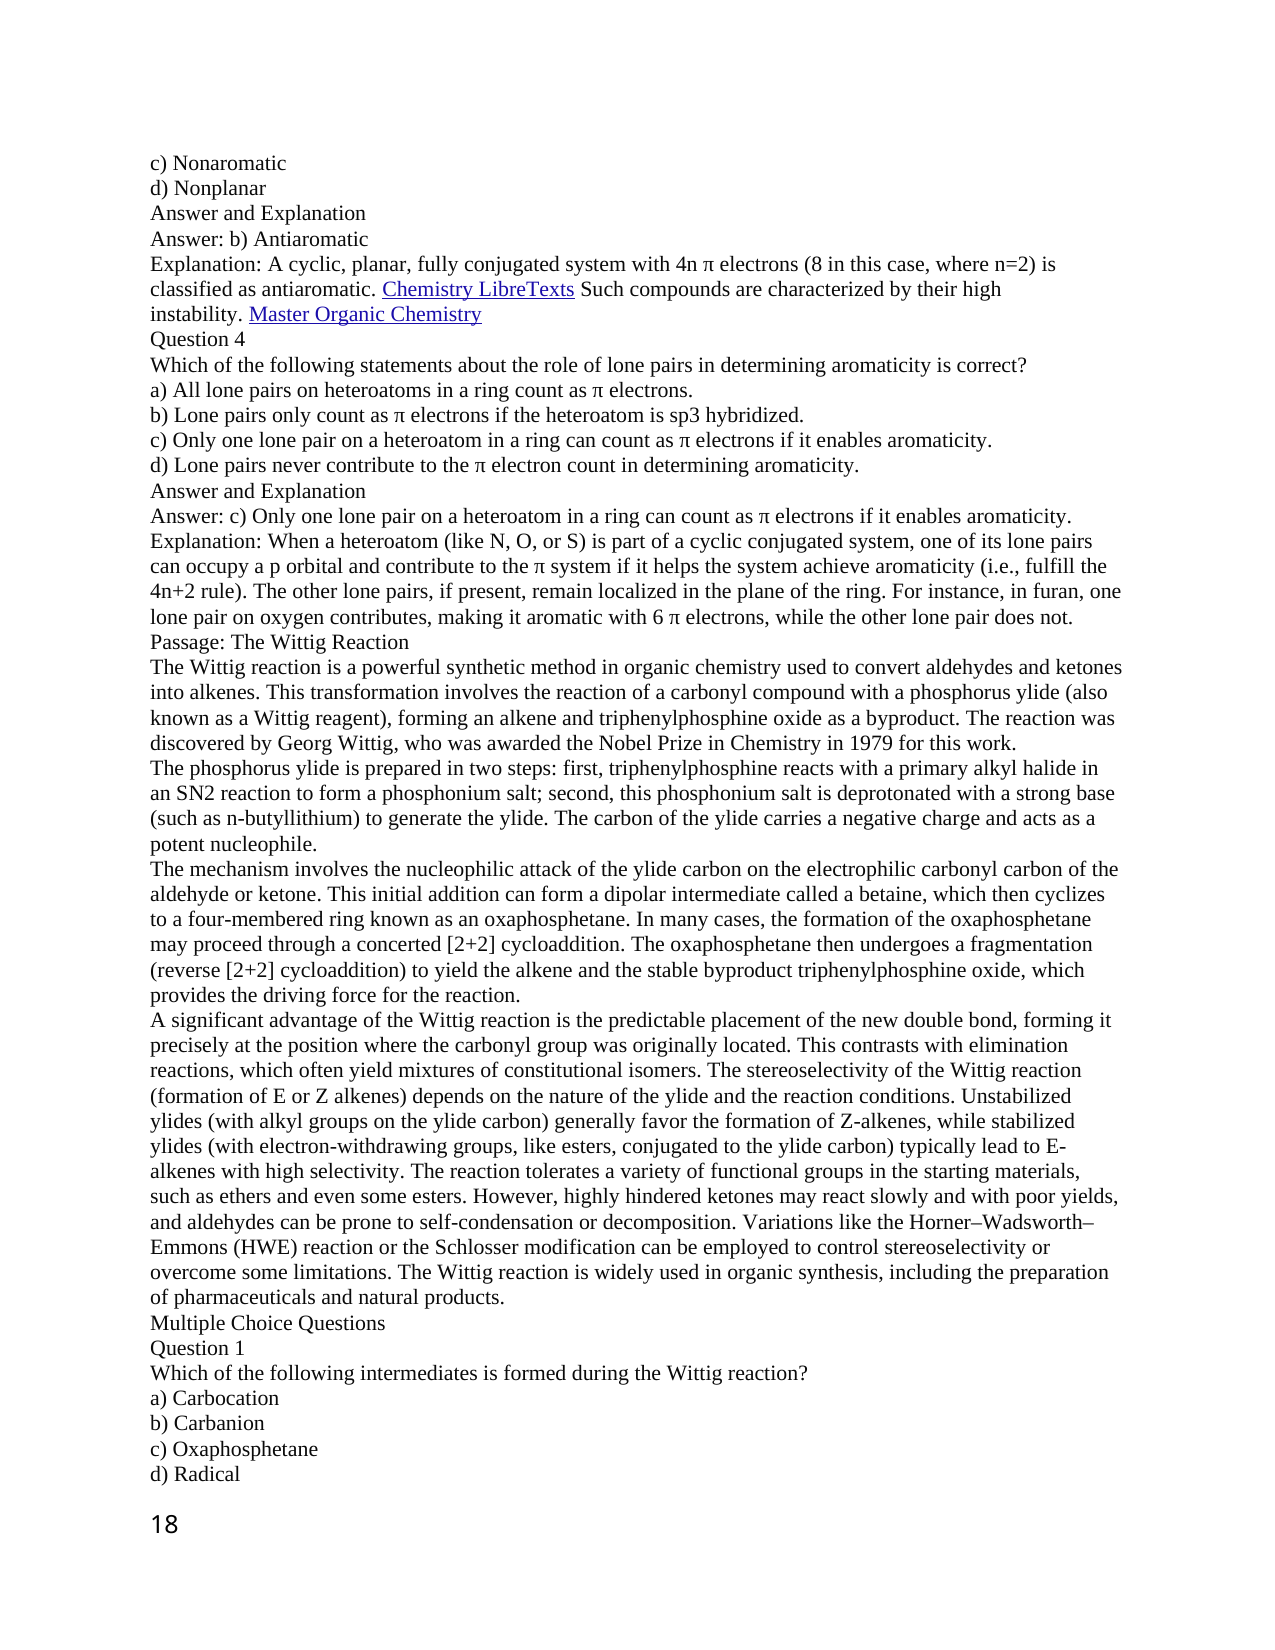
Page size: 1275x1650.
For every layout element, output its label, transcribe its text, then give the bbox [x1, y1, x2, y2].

text Answer: c) Only one lone pair on a heteroatom in a ring can count as π electrons if it enables aromaticity. [150, 503, 1125, 528]
text Answer and Explanation [150, 200, 1125, 226]
text Explanation: When a heteroatom (like N, O, or S) is part of a cyclic conjugated system, one of its lone pairs can occupy a p orbital and contribute to the π system if it helps the system achieve aromaticity (i.e., fulfill the 4n+2 rule). The other lone pairs, if present, remain localized in the plane of the ring. For instance, in furan, one lone pair on oxygen contributes, making it aromatic with 6 π electrons, while the other lone pair does not. [150, 528, 1125, 629]
text Answer and Explanation [150, 478, 1125, 503]
text The phosphorus ylide is prepared in two steps: first, triphenylphosphine reacts with a primary alkyl halide in an SN2 reaction to form a phosphonium salt; second, this phosphonium salt is deprotonated with a strong base (such as n-butyllithium) to generate the ylide. The carbon of the ylide carries a negative charge and acts as a potent nucleophile. [150, 755, 1125, 856]
text Explanation: A cyclic, planar, fully conjugated system with 4n π electrons (8 in this case, where n=2) is classified as antiaromatic. Chemistry LibreTexts Such compounds are characterized by their high instability. Master Organic Chemistry [150, 251, 1125, 326]
text The Wittig reaction is a powerful synthetic method in organic chemistry used to convert aldehydes and ketones into alkenes. This transformation involves the reaction of a carbonyl compound with a phosphorus ylide (also known as a Wittig reagent), forming an alkene and triphenylphosphine oxide as a byproduct. The reaction was discovered by Georg Wittig, who was awarded the Nobel Prize in Chemistry in 1979 for this work. [150, 654, 1125, 755]
text Answer: b) Antiaromatic [150, 226, 1125, 251]
text Which of the following statements about the role of lone pairs in determining aromaticity is correct? [150, 352, 1125, 377]
text Multiple Choice Questions [150, 1309, 1125, 1335]
text a) Carbocation b) Carbanion c) Oxaphosphetane d) Radical [150, 1385, 1125, 1486]
text Passage: The Wittig Reaction [150, 629, 1125, 654]
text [150, 150, 1125, 200]
text a) All lone pairs on heteroatoms in a ring count as π electrons. b) Lone pairs only count as π electrons if the heteroatom is sp3 hybridized. c) Only one lone pair on a heteroatom in a ring can count as π electrons if it enables aromaticity. d) Lone pairs never contribute to the π electron count in determining aromaticity. [150, 377, 1125, 478]
text A significant advantage of the Wittig reaction is the predictable placement of the new double bond, forming it precisely at the position where the carbonyl group was originally located. This contrasts with elimination reactions, which often yield mixtures of constitutional isomers. The stereoselectivity of the Wittig reaction (formation of E or Z alkenes) depends on the nature of the ylide and the reaction conditions. Unstabilized ylides (with alkyl groups on the ylide carbon) generally favor the formation of Z-alkenes, while stabilized ylides (with electron-withdrawing groups, like esters, conjugated to the ylide carbon) typically lead to E-alkenes with high selectivity. The reaction tolerates a variety of functional groups in the starting materials, such as ethers and even some esters. However, highly hindered ketones may react slowly and with poor yields, and aldehydes can be prone to self-condensation or decomposition. Variations like the Horner–Wadsworth–Emmons (HWE) reaction or the Schlosser modification can be employed to control stereoselectivity or overcome some limitations. The Wittig reaction is widely used in organic synthesis, including the preparation of pharmaceuticals and natural products. [150, 1007, 1125, 1309]
text Which of the following intermediates is formed during the Wittig reaction? [150, 1360, 1125, 1385]
text Question 1 [150, 1335, 1125, 1360]
text Question 4 [150, 326, 1125, 352]
text The mechanism involves the nucleophilic attack of the ylide carbon on the electrophilic carbonyl carbon of the aldehyde or ketone. This initial addition can form a dipolar intermediate called a betaine, which then cyclizes to a four-membered ring known as an oxaphosphetane. In many cases, the formation of the oxaphosphetane may proceed through a concerted [2+2] cycloaddition. The oxaphosphetane then undergoes a fragmentation (reverse [2+2] cycloaddition) to yield the alkene and the stable byproduct triphenylphosphine oxide, which provides the driving force for the reaction. [150, 856, 1125, 1007]
